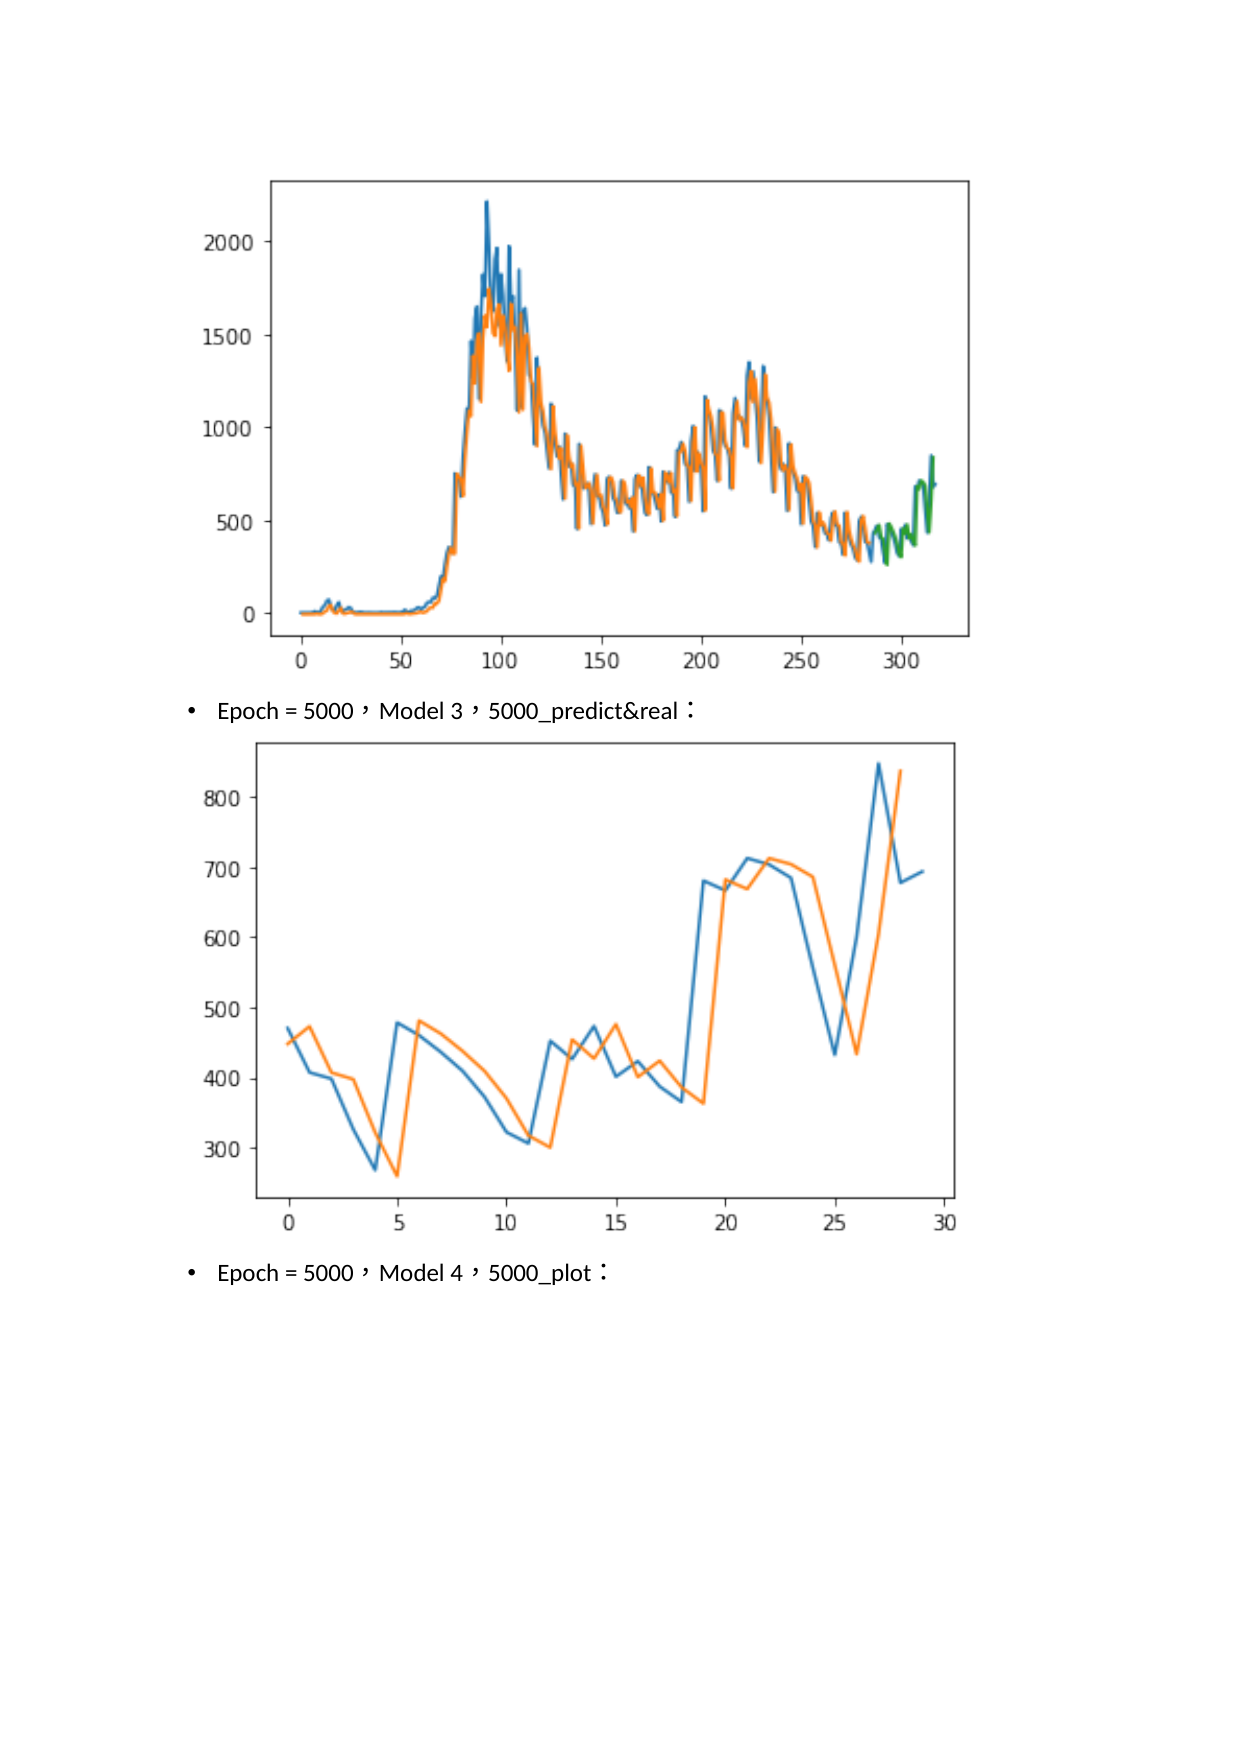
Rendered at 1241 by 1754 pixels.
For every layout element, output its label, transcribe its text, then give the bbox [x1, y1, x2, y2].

list Epoch = 5000，Model 4，5000_plot： [187, 1252, 1053, 1289]
list Epoch = 5000，Model 3，5000_predict&real： [187, 689, 1053, 727]
picture [187, 731, 971, 1248]
picture [187, 168, 981, 686]
